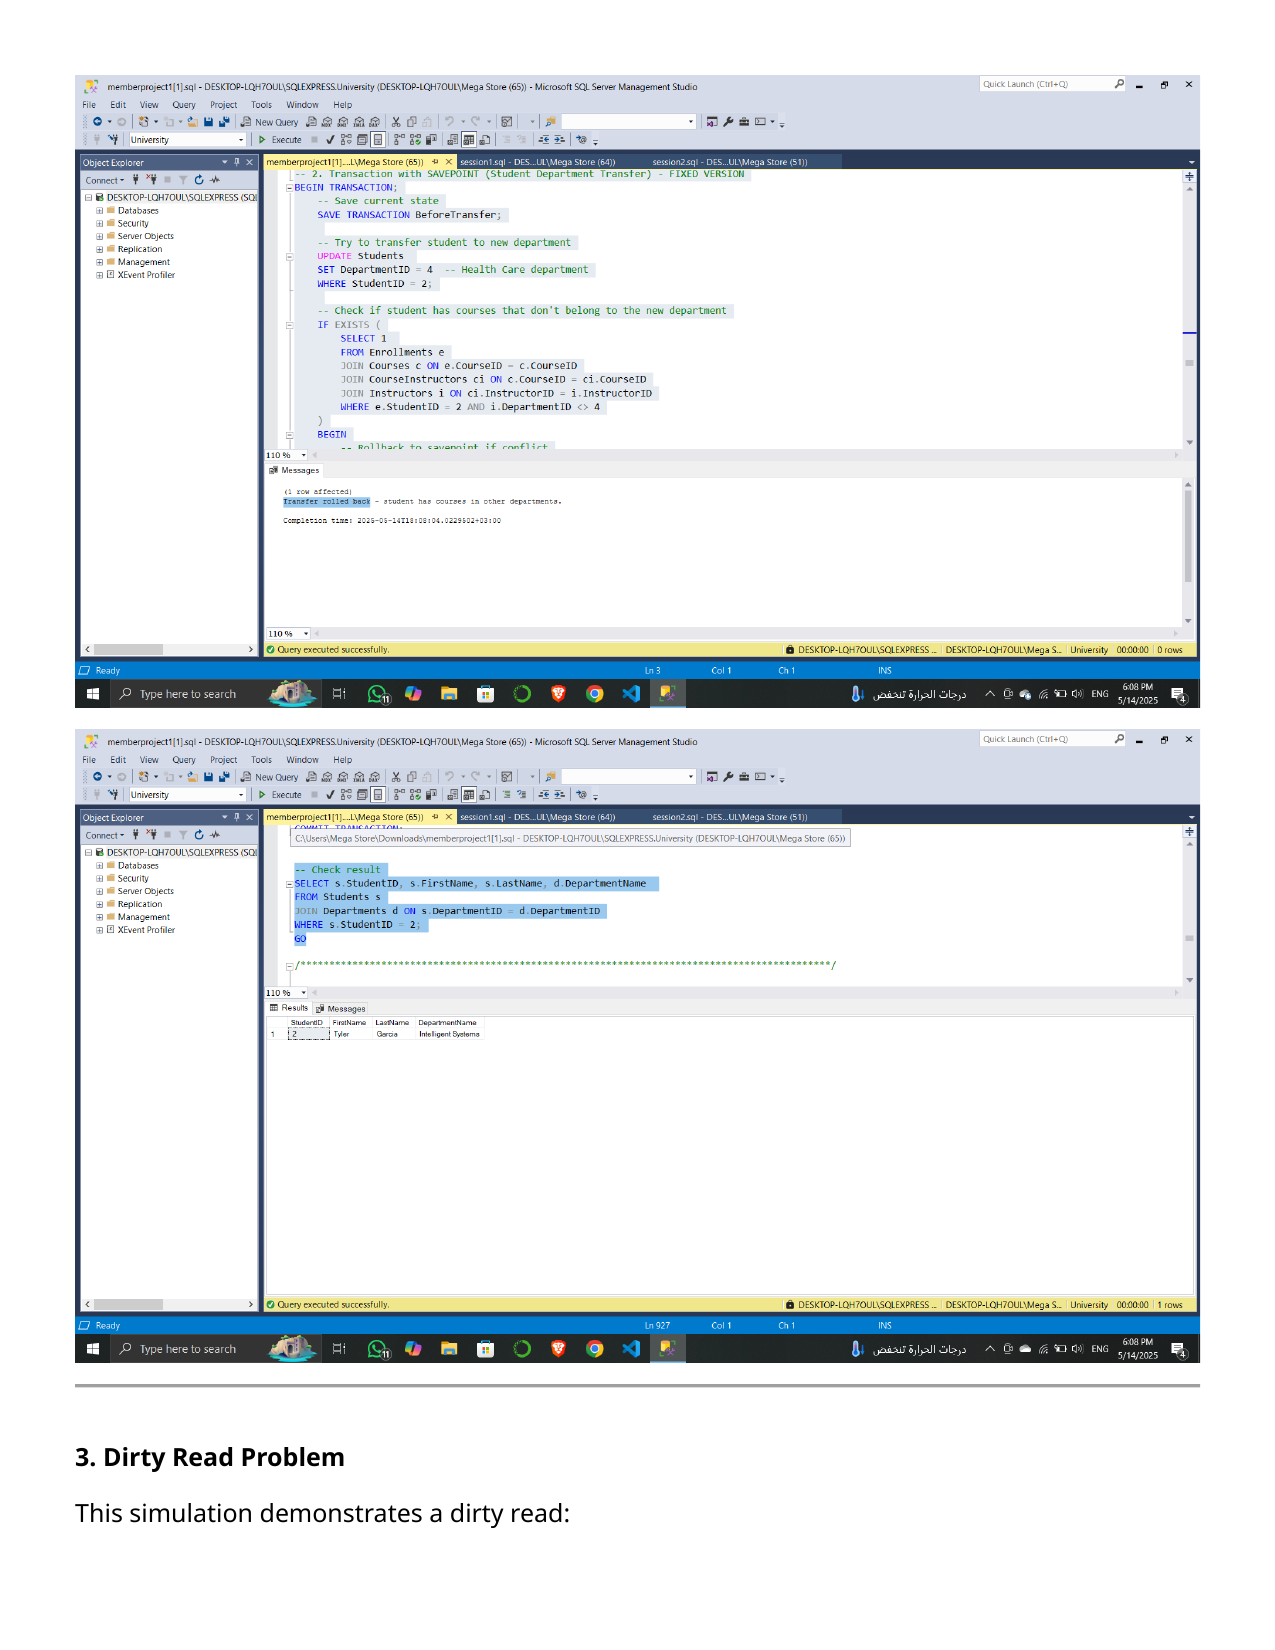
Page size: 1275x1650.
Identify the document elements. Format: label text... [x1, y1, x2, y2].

text This simulation demonstrates a dirty read: [75, 1496, 1200, 1530]
text 3. Dirty Read Problem [75, 1440, 1200, 1474]
picture [75, 75, 1200, 708]
picture [75, 729, 1200, 1363]
